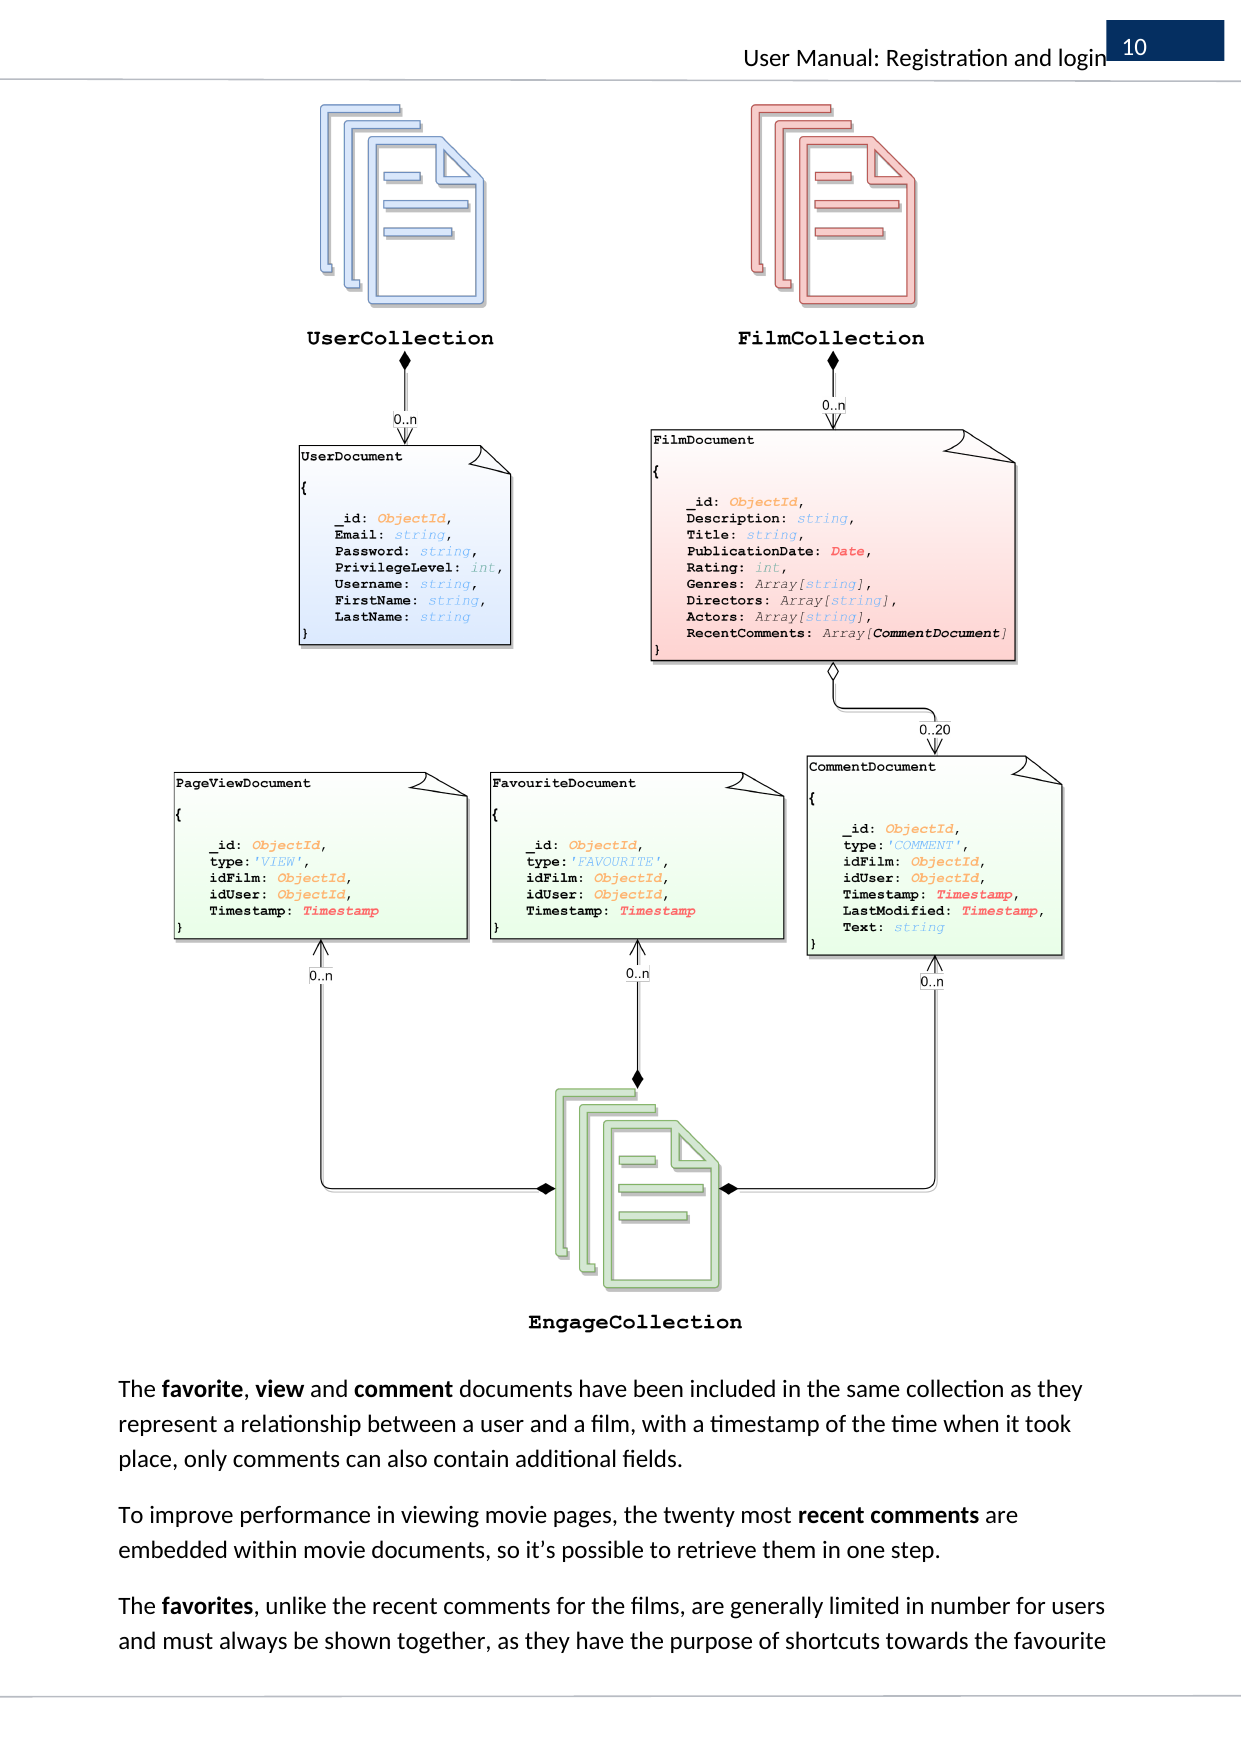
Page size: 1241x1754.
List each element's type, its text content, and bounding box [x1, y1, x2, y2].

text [118, 1590, 1122, 1655]
text The favorite, view and comment documents have been included in the same collection as they represent a relationship between a user and a film, with a timestamp of the time when it took place, only comments can also contain additional fields. [118, 1373, 1122, 1474]
text To improve performance in viewing movie pages, the twenty most recent comments are embedded within movie documents, so it’s possible to retrieve them in one step. [118, 1499, 1122, 1564]
picture [173, 104, 1067, 1348]
